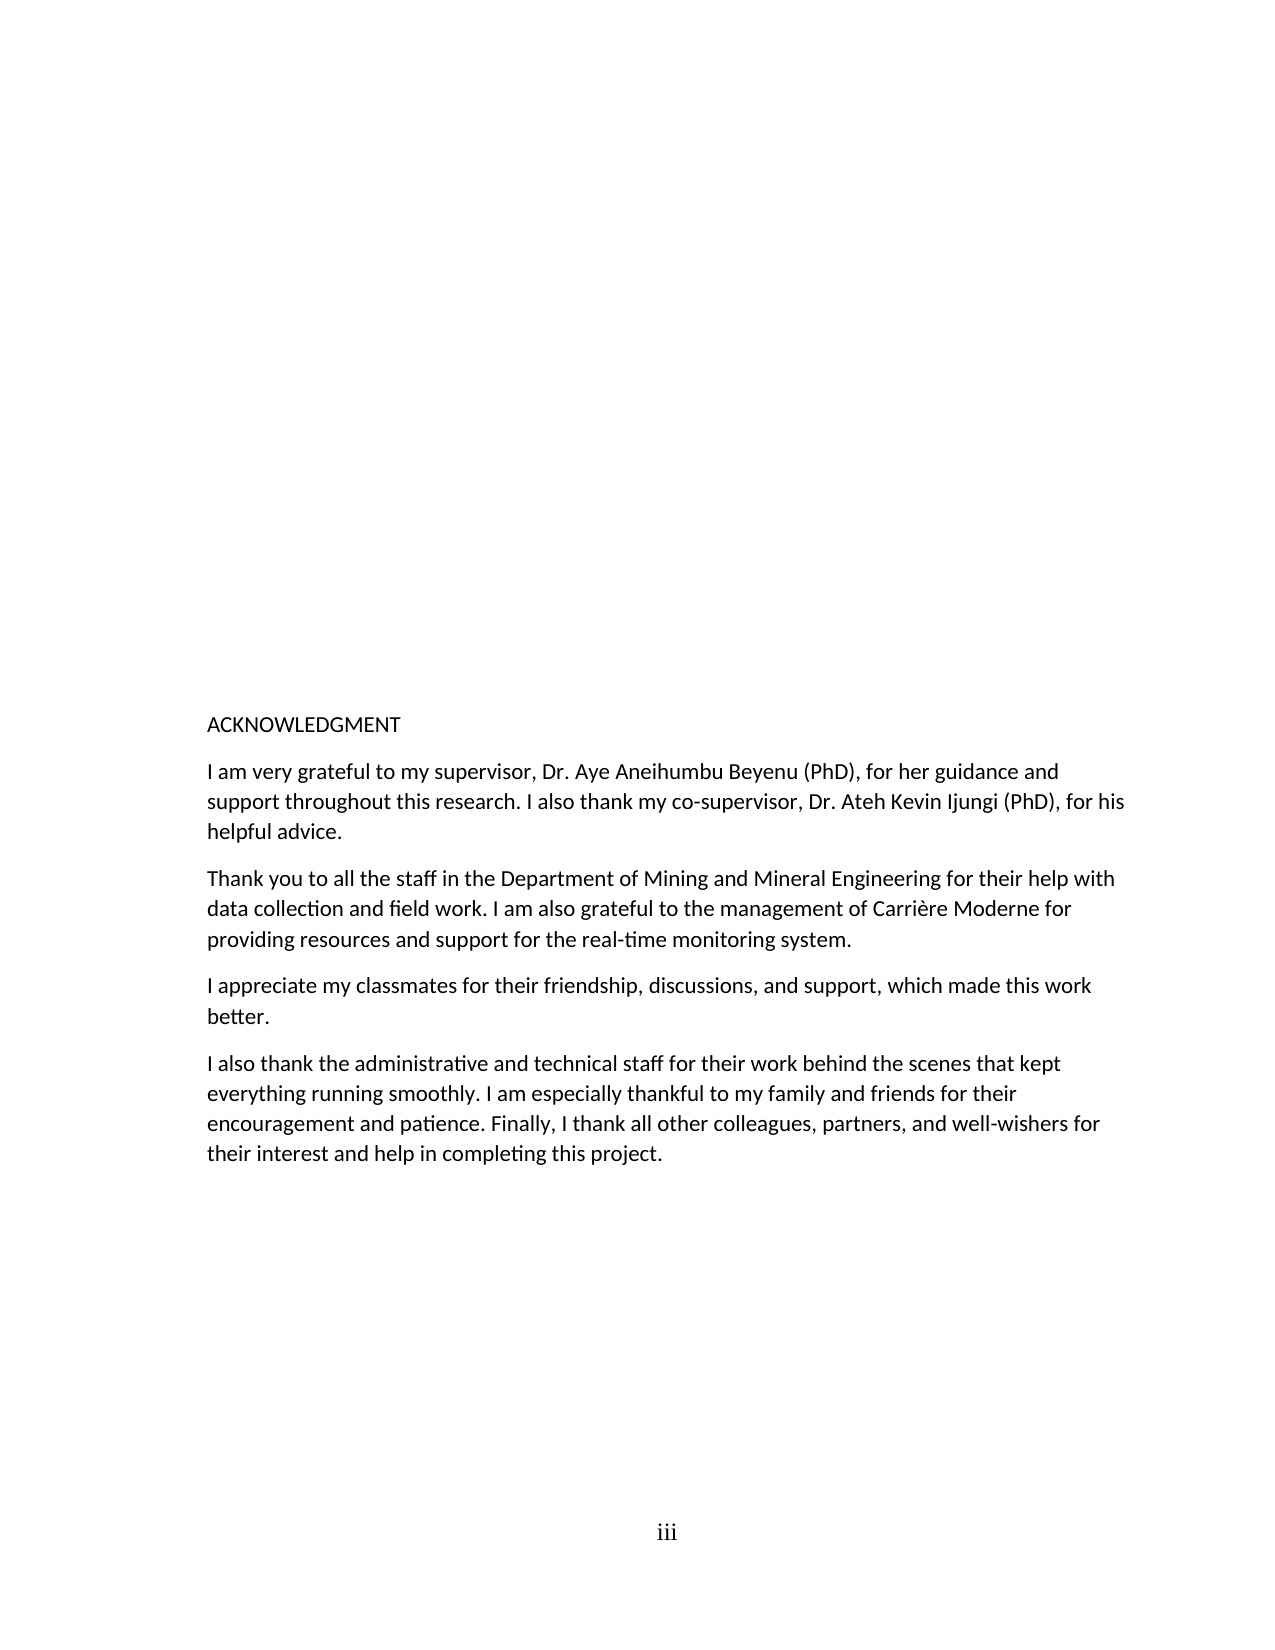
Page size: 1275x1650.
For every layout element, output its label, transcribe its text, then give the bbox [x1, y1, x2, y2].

text ACKNOWLEDGMENT [207, 710, 1127, 738]
text I am very grateful to my supervisor, Dr. Aye Aneihumbu Beyenu (PhD), for her guidance and support throughout this research. I also thank my co-supervisor, Dr. Ateh Kevin Ijungi (PhD), for his helpful advice. [207, 757, 1127, 846]
text I also thank the administrative and technical staff for their work behind the scenes that kept everything running smoothly. I am especially thankful to my family and friends for their encouragement and patience. Finally, I thank all other colleagues, partners, and well-wishers for their interest and help in completing this project. [207, 1049, 1127, 1167]
text Thank you to all the staff in the Department of Mining and Mineral Engineering for their help with data collection and field work. I am also grateful to the management of Carrière Moderne for providing resources and support for the real-time monitoring system. [207, 864, 1127, 953]
text I appreciate my classmates for their friendship, discussions, and support, which made this work better. [207, 972, 1127, 1030]
